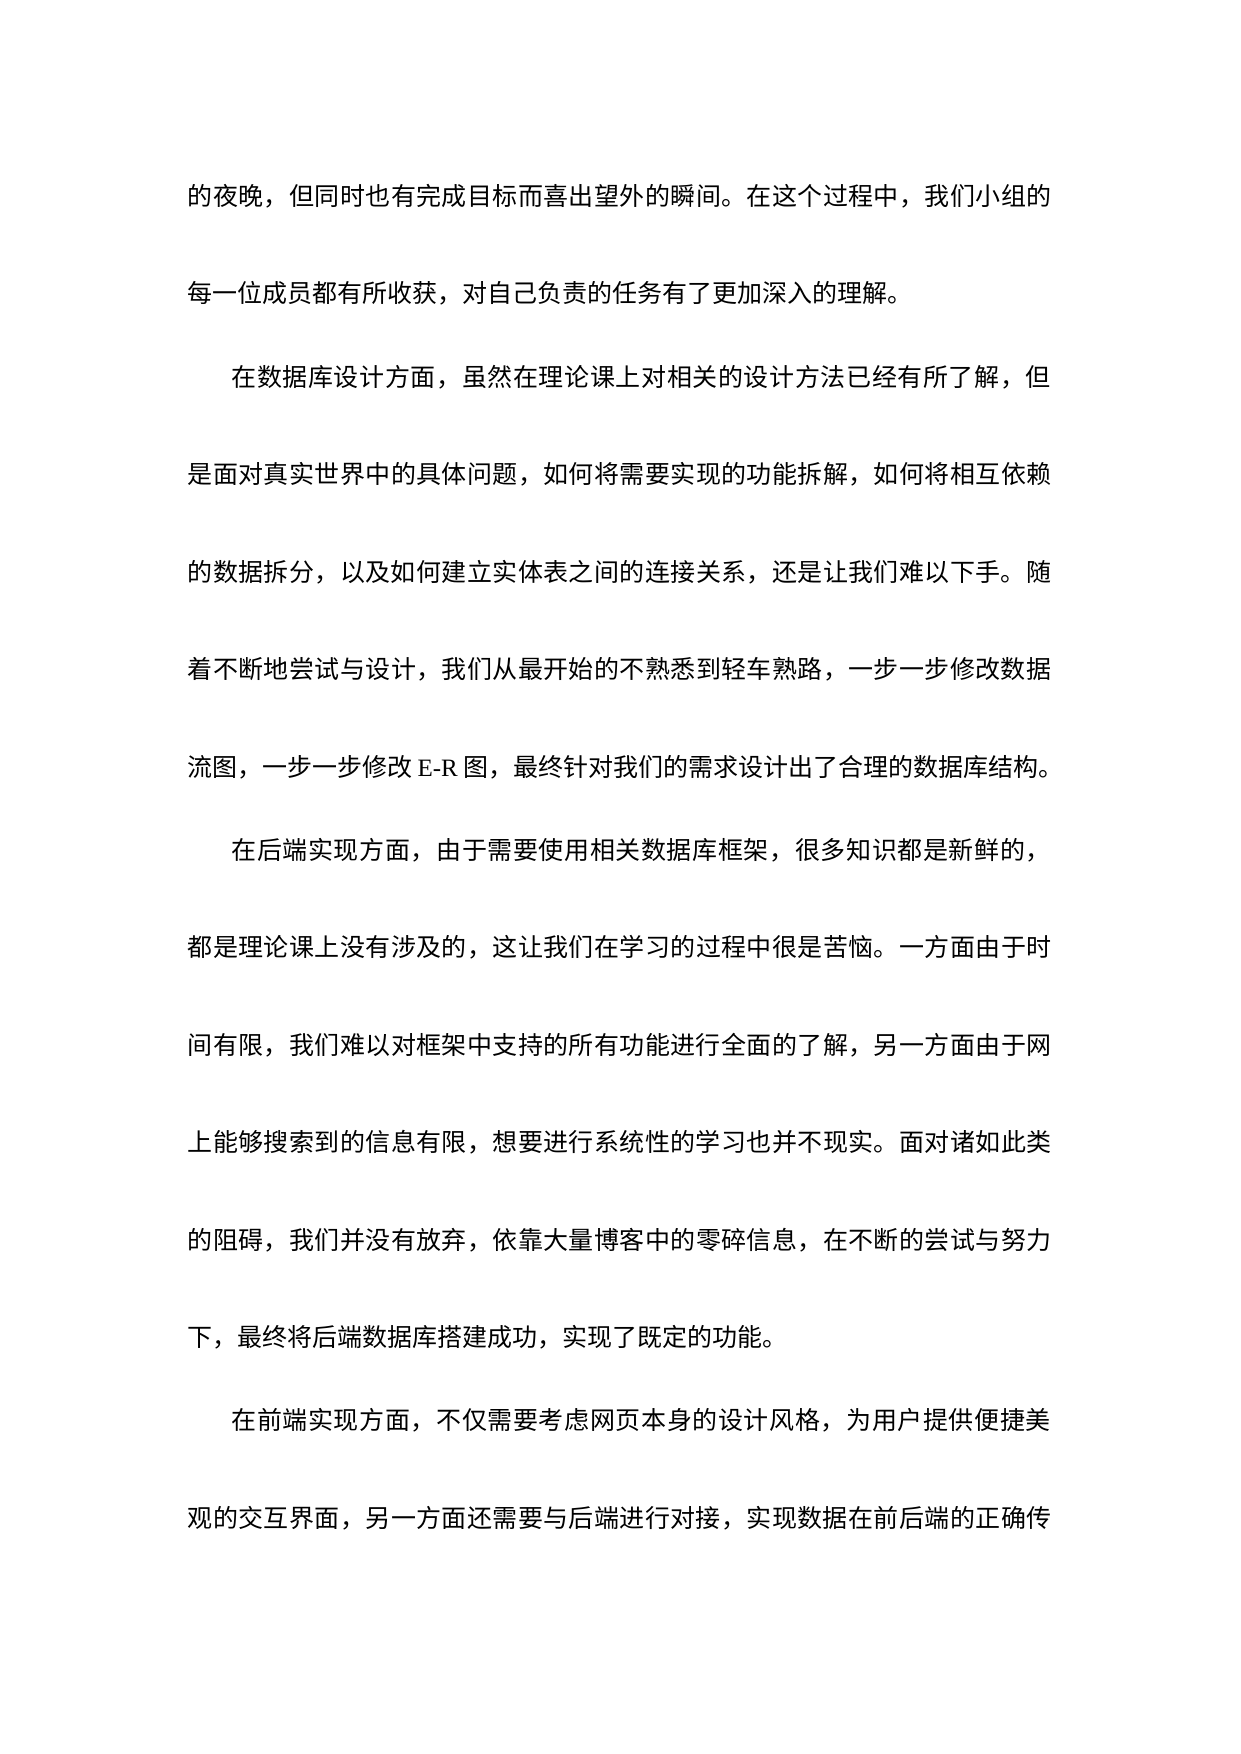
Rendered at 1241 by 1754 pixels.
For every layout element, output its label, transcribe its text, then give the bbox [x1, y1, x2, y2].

text 在后端实现方面，由于需要使用相关数据库框架，很多知识都是新鲜的，都是理论课上没有涉及的，这让我们在学习的过程中很是苦恼。一方面由于时间有限，我们难以对框架中支持的所有功能进行全面的了解，另一方面由于网上能够搜索到的信息有限，想要进行系统性的学习也并不现实。面对诸如此类的阻碍，我们并没有放弃，依靠大量博客中的零碎信息，在不断的尝试与努力下，最终将后端数据库搭建成功，实现了既定的功能。 [187, 816, 1053, 1368]
text 在数据库设计方面，虽然在理论课上对相关的设计方法已经有所了解，但是面对真实世界中的具体问题，如何将需要实现的功能拆解，如何将相互依赖的数据拆分，以及如何建立实体表之间的连接关系，还是让我们难以下手。随着不断地尝试与设计，我们从最开始的不熟悉到轻车熟路，一步一步修改数据流图，一步一步修改E-R图，最终针对我们的需求设计出了合理的数据库结构。 [187, 343, 1053, 798]
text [187, 162, 1053, 324]
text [187, 1386, 1053, 1549]
